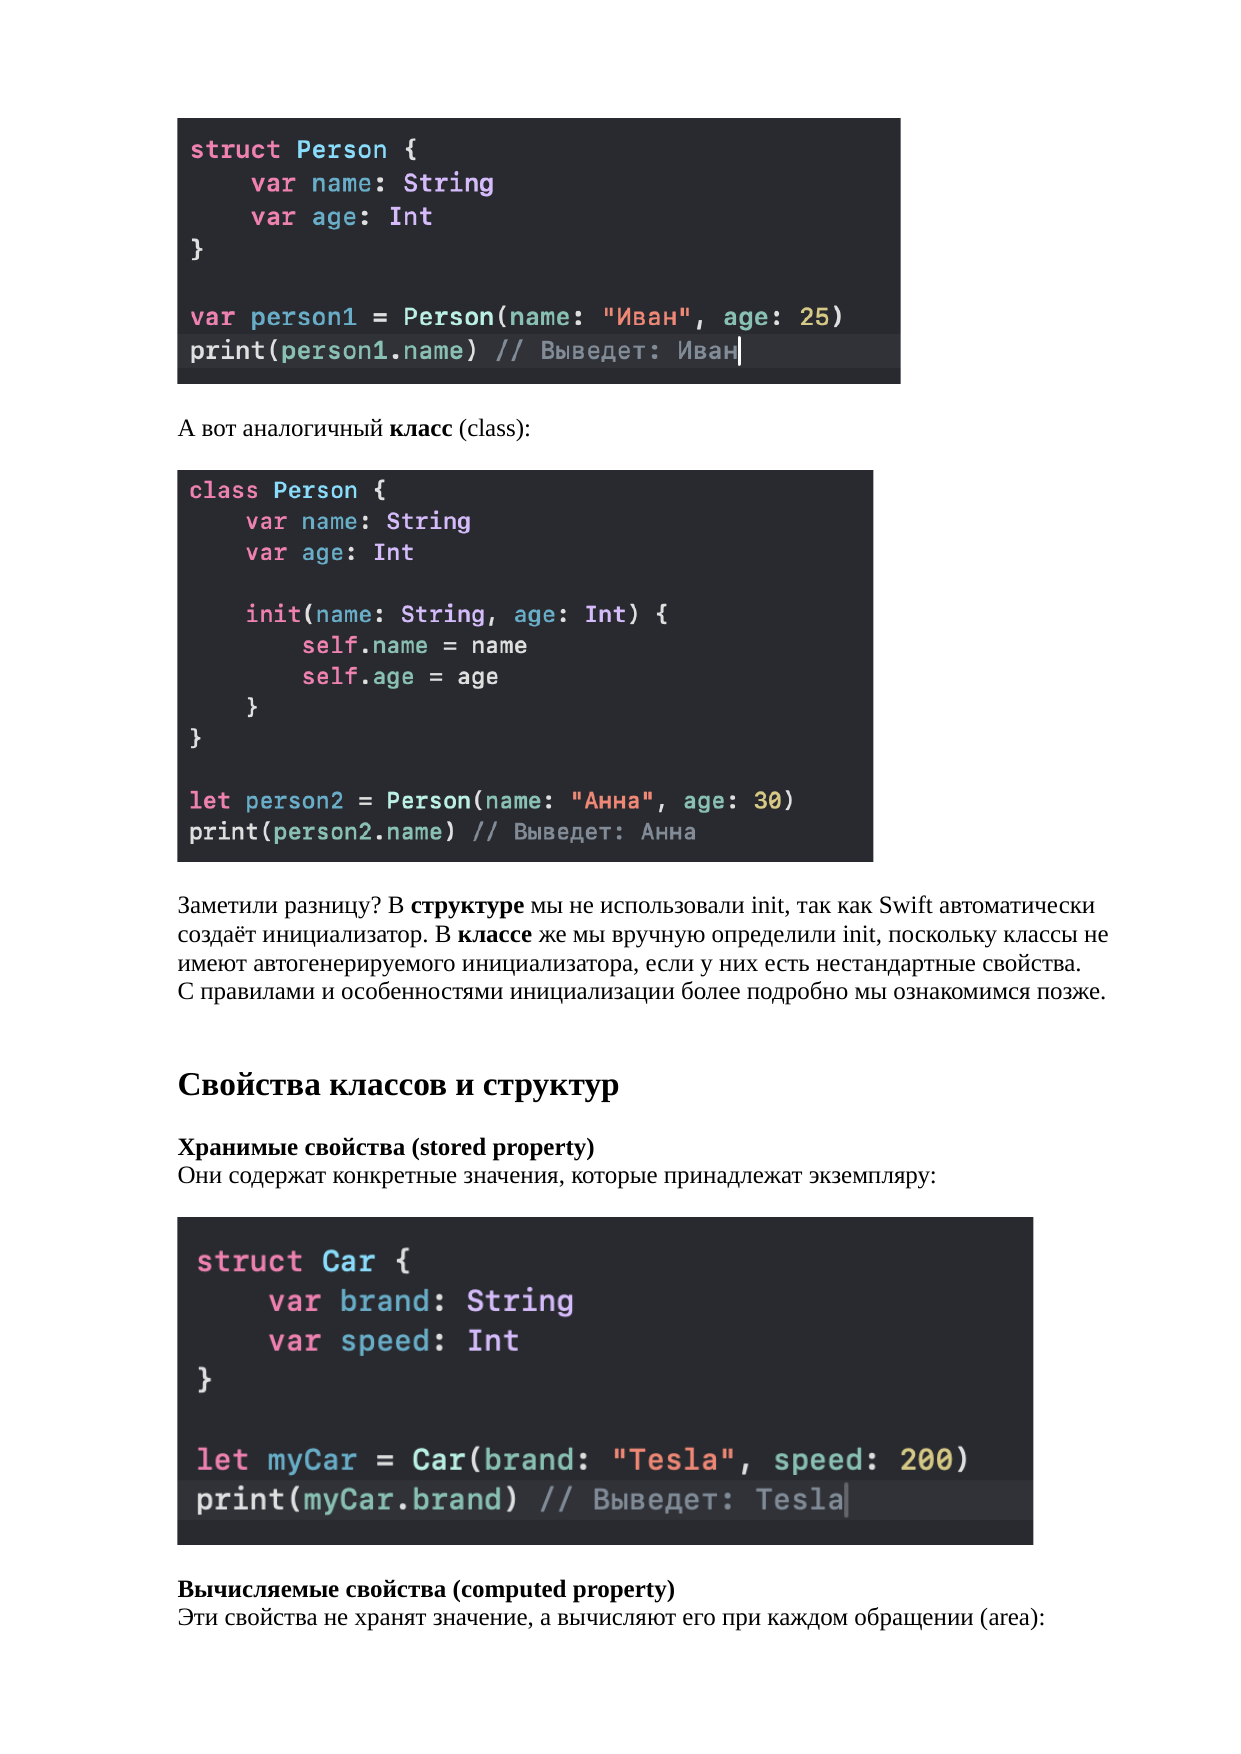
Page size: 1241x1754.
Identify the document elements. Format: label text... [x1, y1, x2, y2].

text Хранимые свойства (stored property) [177, 1132, 1152, 1160]
text Эти свойства не хранят значение, а вычисляют его при каждом обращении (area): [177, 1602, 1152, 1631]
picture [177, 118, 901, 384]
text Заметили разницу? В структуре мы не использовали init, так как Swift автоматически создаёт инициализатор. В классе же мы вручную определили init, поскольку классы не имеют автогенерируемого инициализатора, если у них есть нестандартные свойства. [177, 890, 1152, 976]
text С правилами и особенностями инициализации более подробно мы ознакомимся позже. [177, 976, 1152, 1036]
text А вот аналогичный класс (class): [177, 413, 1152, 441]
text Они содержат конкретные значения, которые принадлежат экземпляру: [177, 1160, 1152, 1189]
picture [177, 470, 874, 862]
text Свойства классов и структур [177, 1036, 1152, 1103]
text Вычисляемые свойства (computed property) [177, 1574, 1152, 1602]
picture [177, 1217, 1034, 1545]
